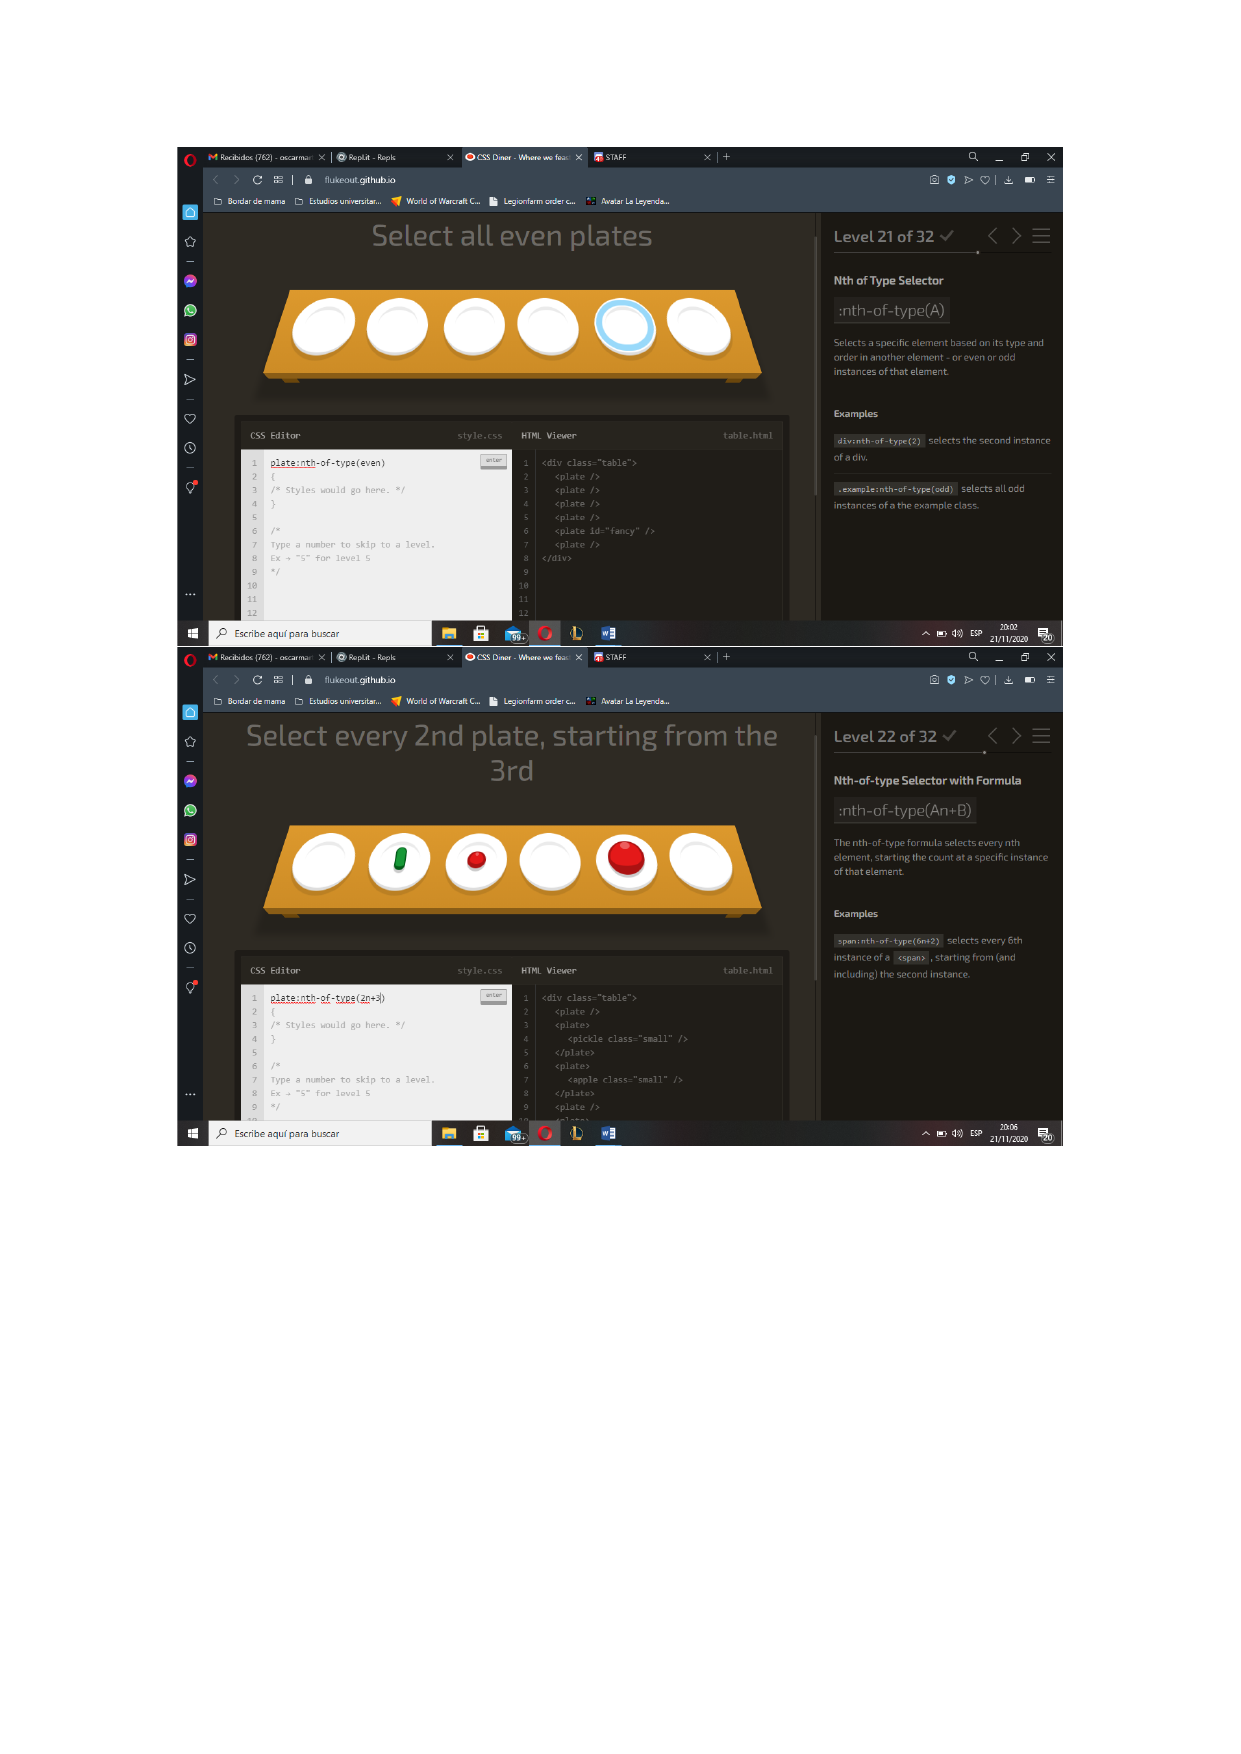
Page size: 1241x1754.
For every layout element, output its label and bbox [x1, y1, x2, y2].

picture [177, 647, 1063, 1146]
picture [177, 147, 1063, 646]
